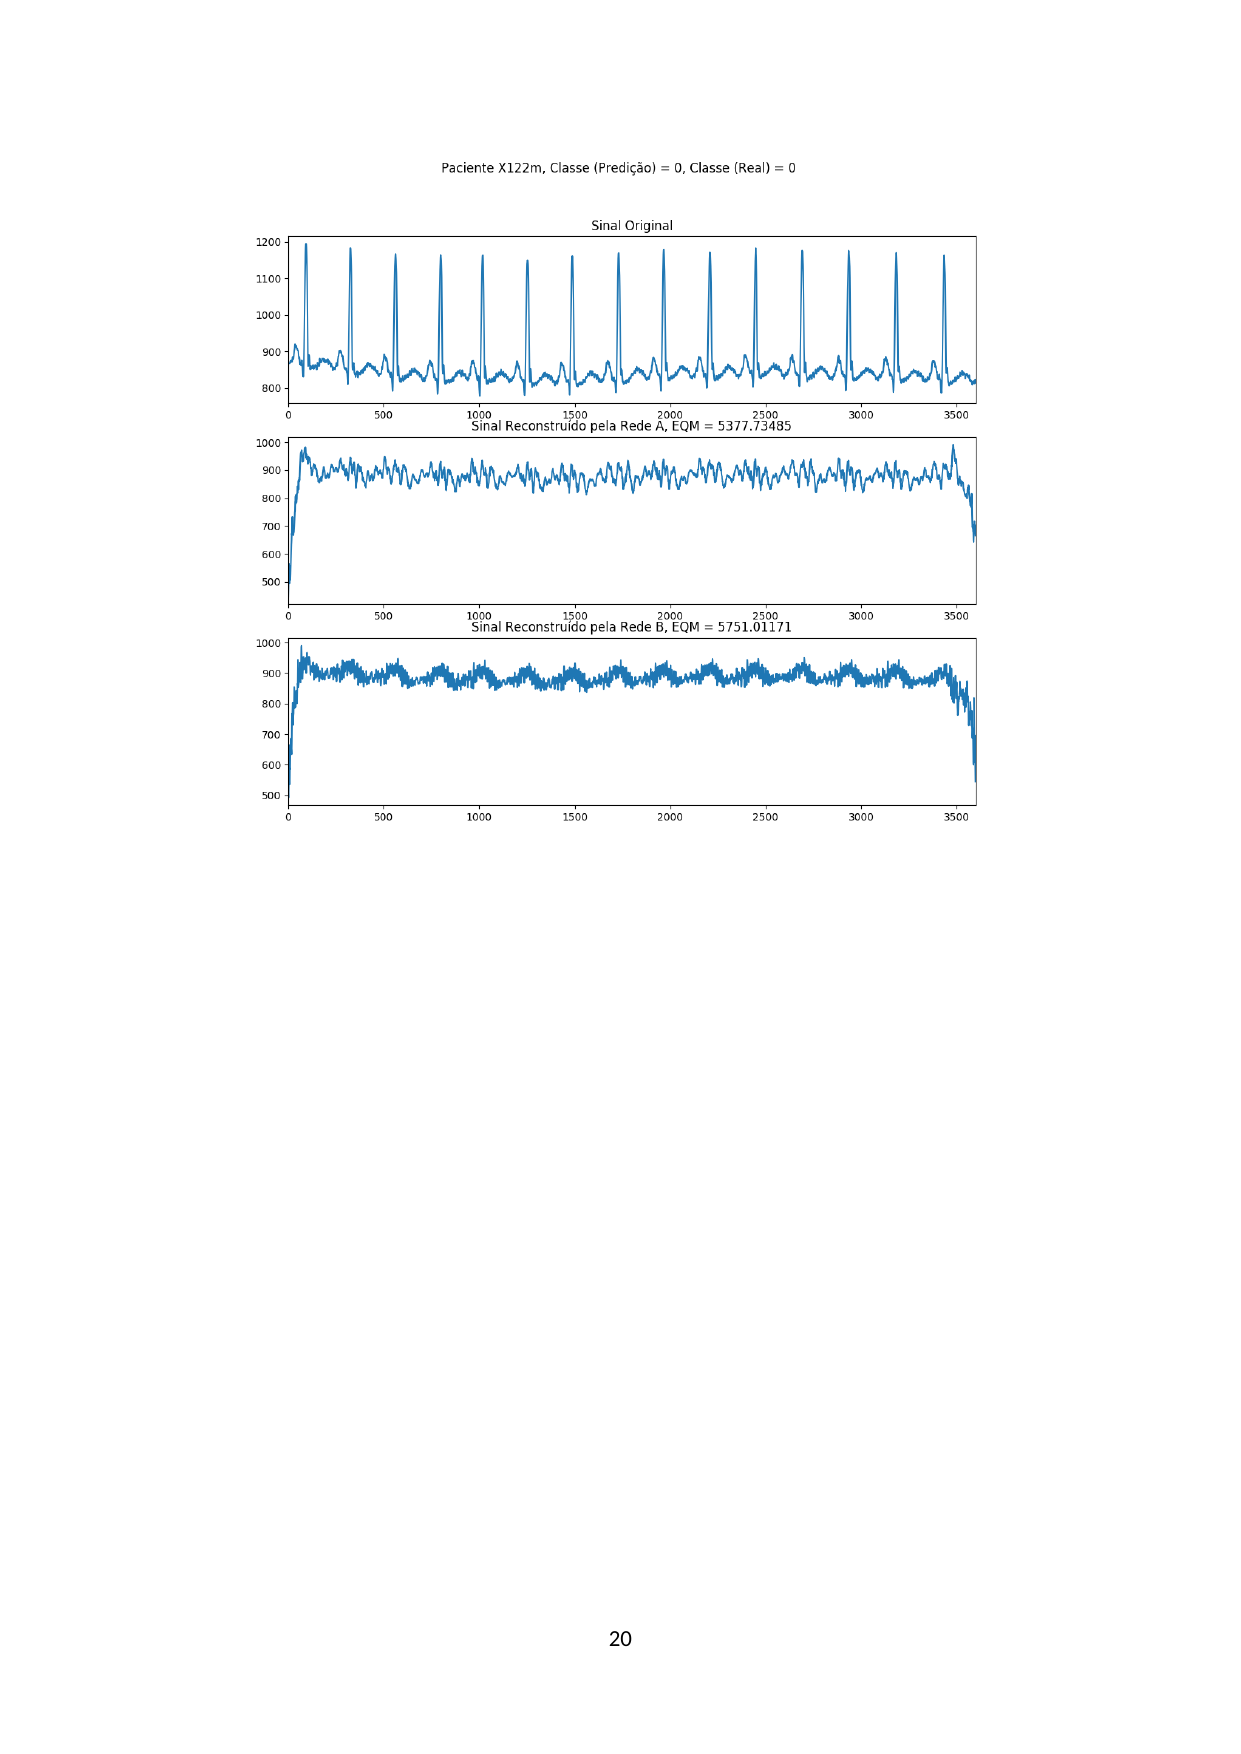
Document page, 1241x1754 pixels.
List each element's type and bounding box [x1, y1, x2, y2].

picture [177, 147, 1063, 886]
